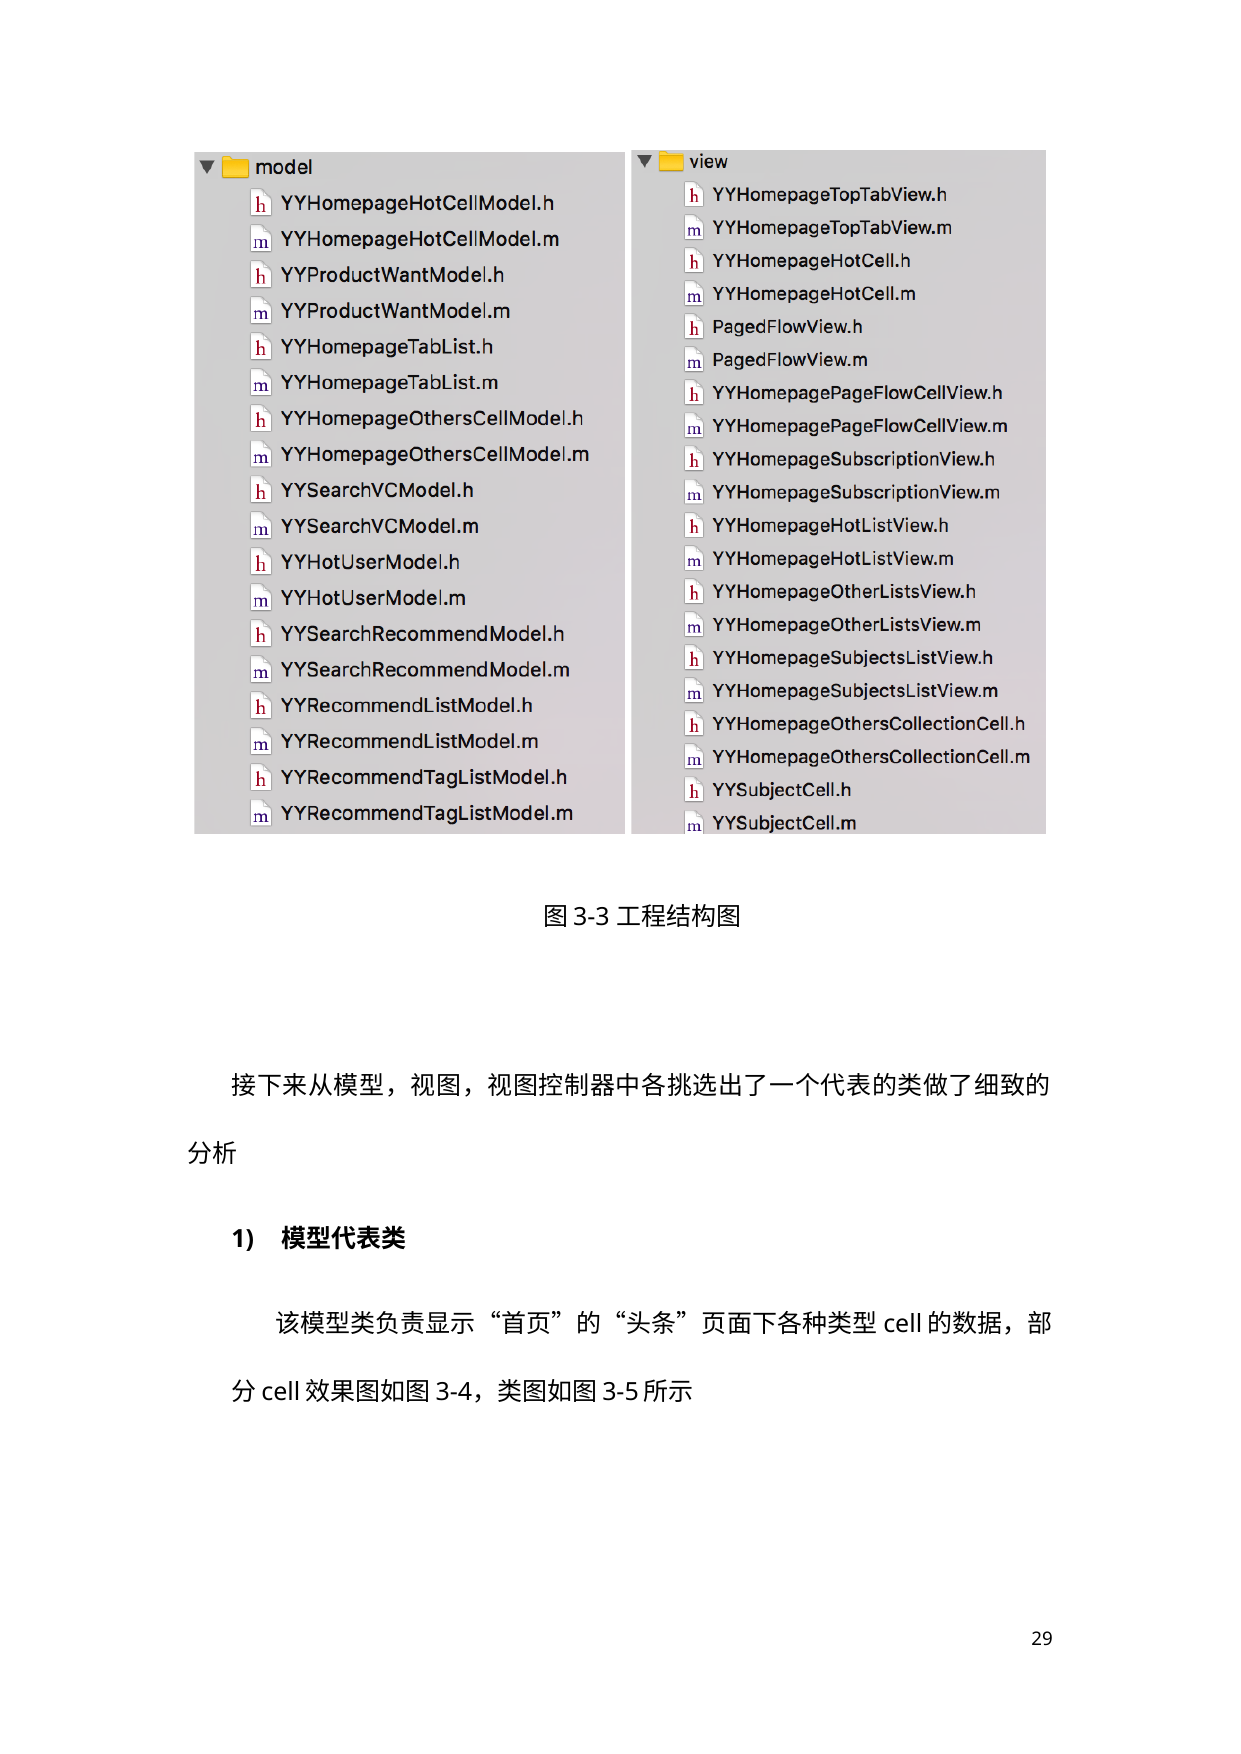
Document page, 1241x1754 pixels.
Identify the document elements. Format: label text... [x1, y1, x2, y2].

list 模型代表类 [231, 1203, 1053, 1271]
text 图3-3 工程结构图 [187, 880, 1053, 948]
picture [194, 152, 625, 834]
text 接下来从模型，视图，视图控制器中各挑选出了一个代表的类做了细致的分析 [187, 1050, 1053, 1186]
picture [631, 150, 1046, 834]
text 该模型类负责显示“首页”的“头条”页面下各种类型cell的数据，部分cell效果图如图3-4，类图如图3-5所示 [231, 1288, 1053, 1423]
